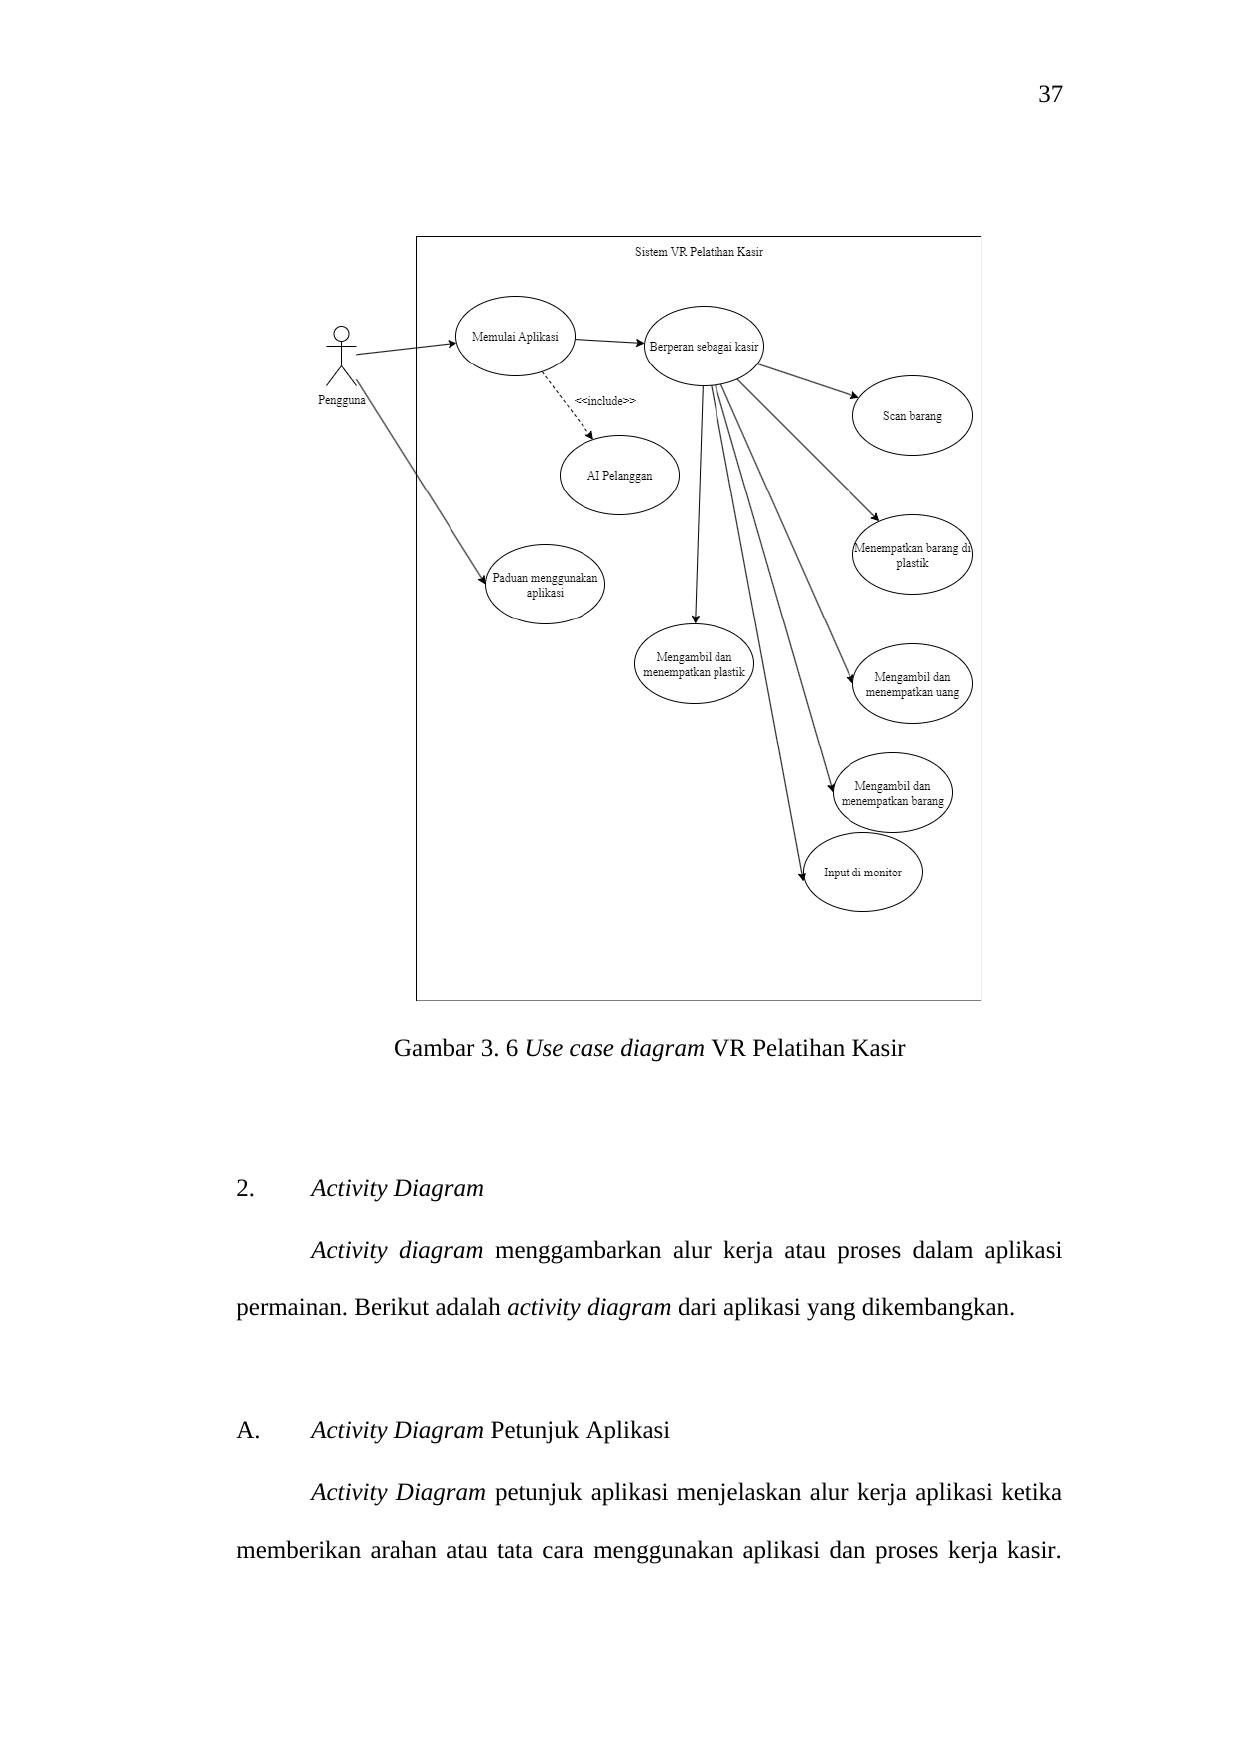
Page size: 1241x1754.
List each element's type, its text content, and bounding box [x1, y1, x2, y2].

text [236, 1477, 1063, 1563]
list Activity Diagram [236, 1173, 1063, 1202]
list Activity Diagram Petunjuk Aplikasi [236, 1416, 1063, 1444]
text Gambar 3. 6 Use case diagram VR Pelatihan Kasir [236, 1033, 1063, 1062]
picture [318, 236, 982, 1001]
text Activity diagram menggambarkan alur kerja atau proses dalam aplikasi permainan. Berikut adalah activity diagram dari aplikasi yang dikembangkan. [236, 1235, 1063, 1321]
